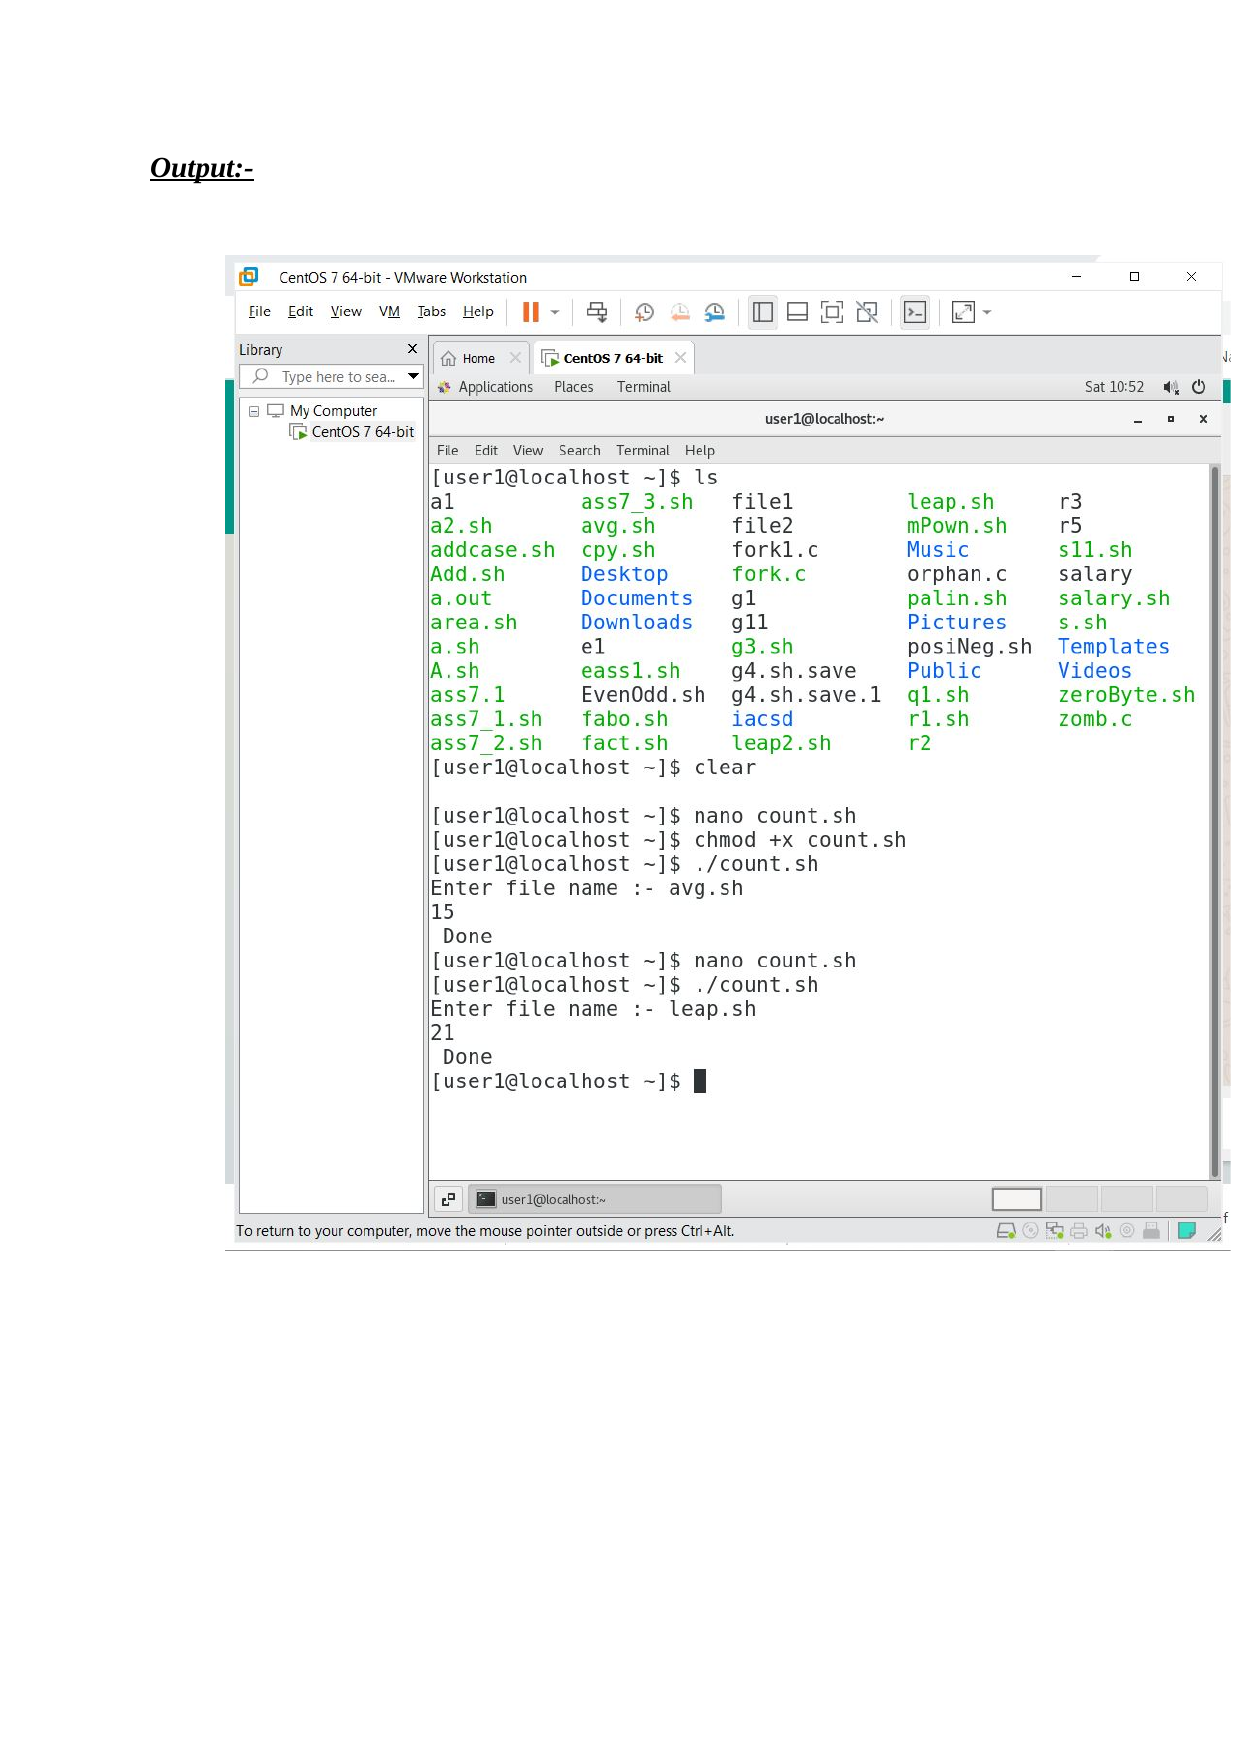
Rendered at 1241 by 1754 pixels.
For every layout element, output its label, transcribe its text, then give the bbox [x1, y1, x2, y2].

text Output:- [150, 150, 1090, 183]
picture [225, 255, 1231, 1251]
